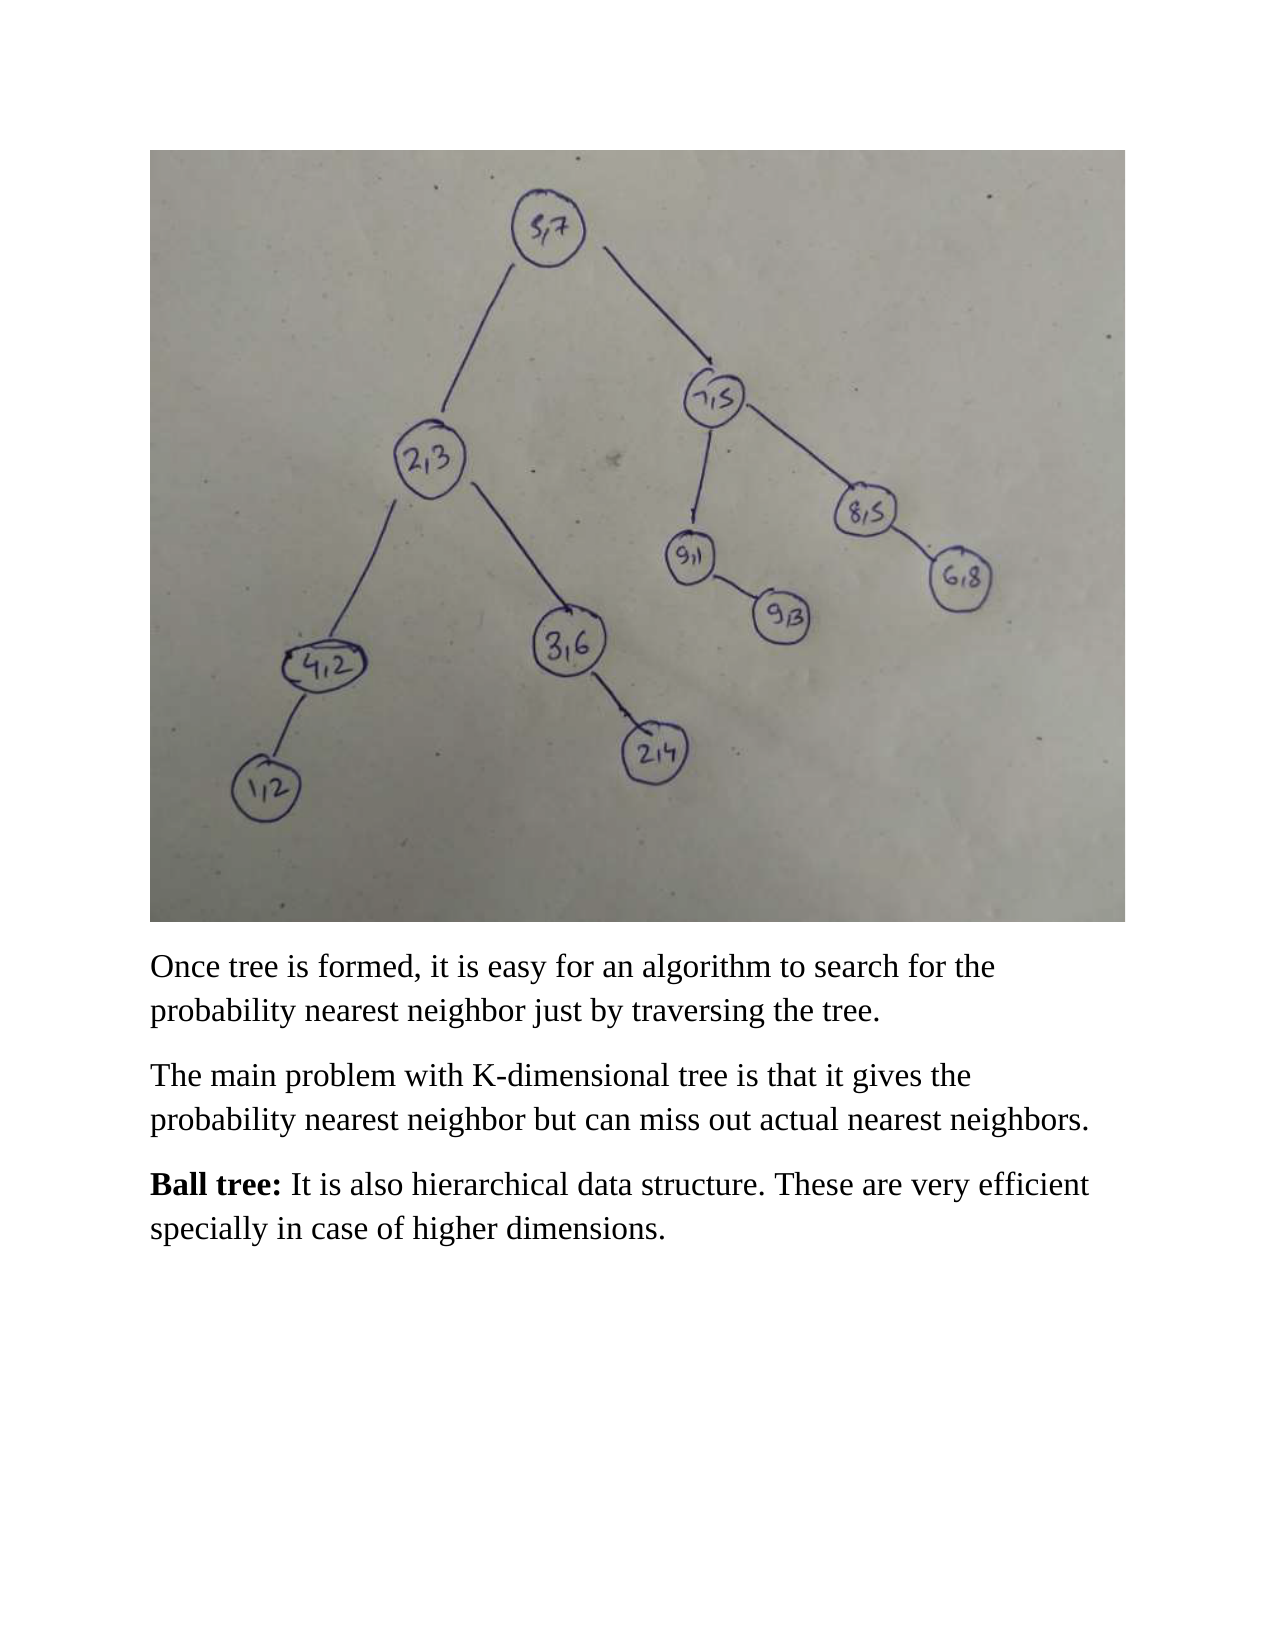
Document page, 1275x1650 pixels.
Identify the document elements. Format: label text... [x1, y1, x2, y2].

text The main problem with K-dimensional tree is that it gives the probability nearest neighbor but can miss out actual nearest neighbors. [150, 1055, 1125, 1138]
text Ball tree: It is also hierarchical data structure. These are very efficient specially in case of higher dimensions. [150, 1164, 1125, 1247]
text Once tree is formed, it is easy for an algorithm to search for the probability nearest neighbor just by traversing the tree. [150, 946, 1125, 1029]
